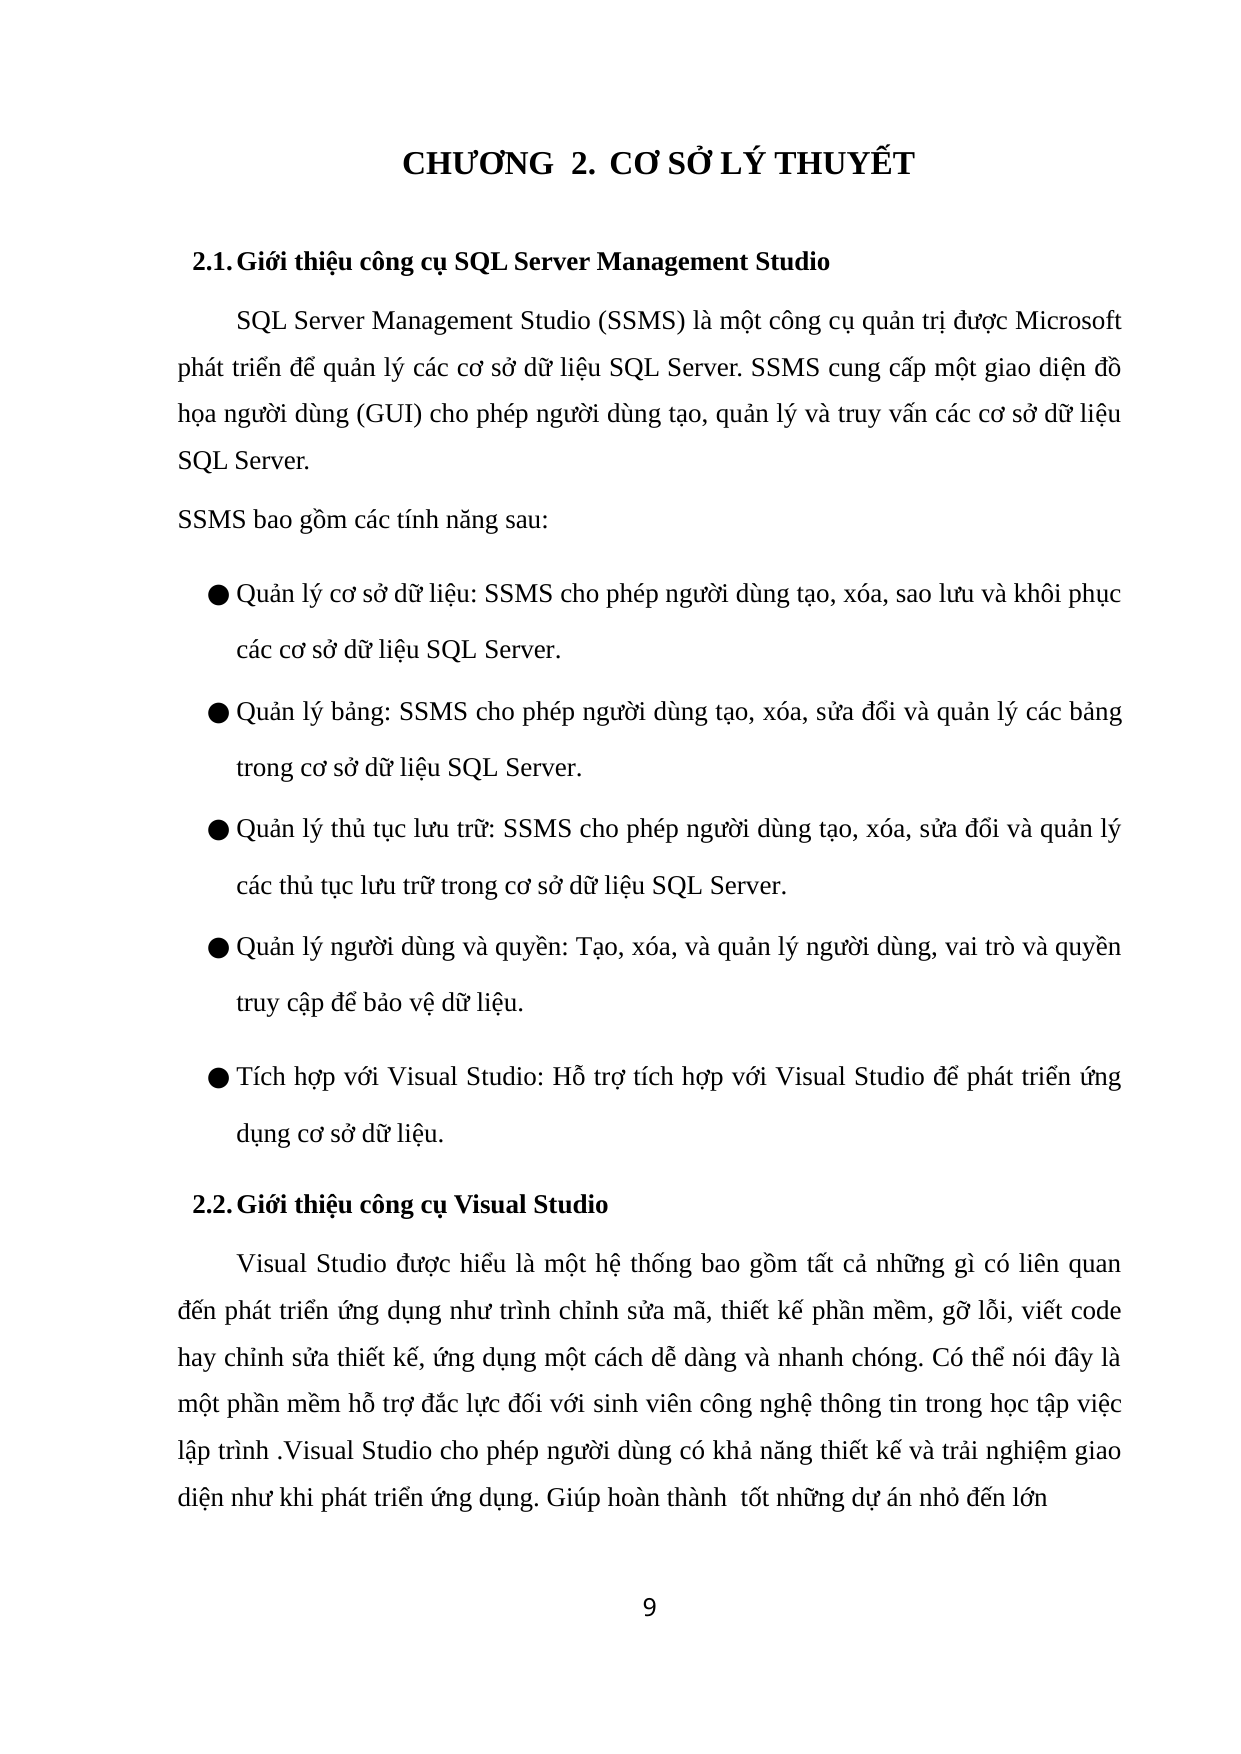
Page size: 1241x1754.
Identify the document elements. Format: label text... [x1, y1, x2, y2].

list Quản lý cơ sở dữ liệu: SSMS cho phép người dùng tạo, xóa, sao lưu và khôi phục các cơ sở dữ liệu SQL Server. [207, 562, 1122, 664]
text SSMS bao gồm các tính năng sau: [177, 503, 1122, 534]
list Quản lý người dùng và quyền: Tạo, xóa, và quản lý người dùng, vai trò và quyền truy cập để bảo vệ dữ liệu. [207, 915, 1122, 1018]
subtitle Giới thiệu công cụ Visual Studio [192, 1188, 1122, 1219]
subtitle CƠ SỞ LÝ THUYẾT [195, 143, 1122, 181]
subtitle Giới thiệu công cụ SQL Server Management Studio [192, 245, 1122, 276]
list Quản lý thủ tục lưu trữ: SSMS cho phép người dùng tạo, xóa, sửa đổi và quản lý các thủ tục lưu trữ trong cơ sở dữ liệu SQL Server. [207, 798, 1122, 900]
text SQL Server Management Studio (SSMS) là một công cụ quản trị được Microsoft phát triển để quản lý các cơ sở dữ liệu SQL Server. SSMS cung cấp một giao diện đồ họa người dùng (GUI) cho phép người dùng tạo, quản lý và truy vấn các cơ sở dữ liệu SQL Server. [177, 304, 1122, 475]
list Quản lý bảng: SSMS cho phép người dùng tạo, xóa, sửa đổi và quản lý các bảng trong cơ sở dữ liệu SQL Server. [207, 680, 1122, 782]
text Visual Studio được hiểu là một hệ thống bao gồm tất cả những gì có liên quan đến phát triển ứng dụng như trình chỉnh sửa mã, thiết kế phần mềm, gỡ lỗi, viết code hay chỉnh sửa thiết kế, ứng dụng một cách dễ dàng và nhanh chóng. Có thể nói đây là một phần mềm hỗ trợ đắc lực đối với sinh viên công nghệ thông tin trong học tập việc lập trình .Visual Studio cho phép người dùng có khả năng thiết kế và trải nghiệm giao diện như khi phát triển ứng dụng. Giúp hoàn thành tốt những dự án nhỏ đến lớn [177, 1247, 1122, 1512]
list Tích hợp với Visual Studio: Hỗ trợ tích hợp với Visual Studio để phát triển ứng dụng cơ sở dữ liệu. [207, 1046, 1122, 1148]
